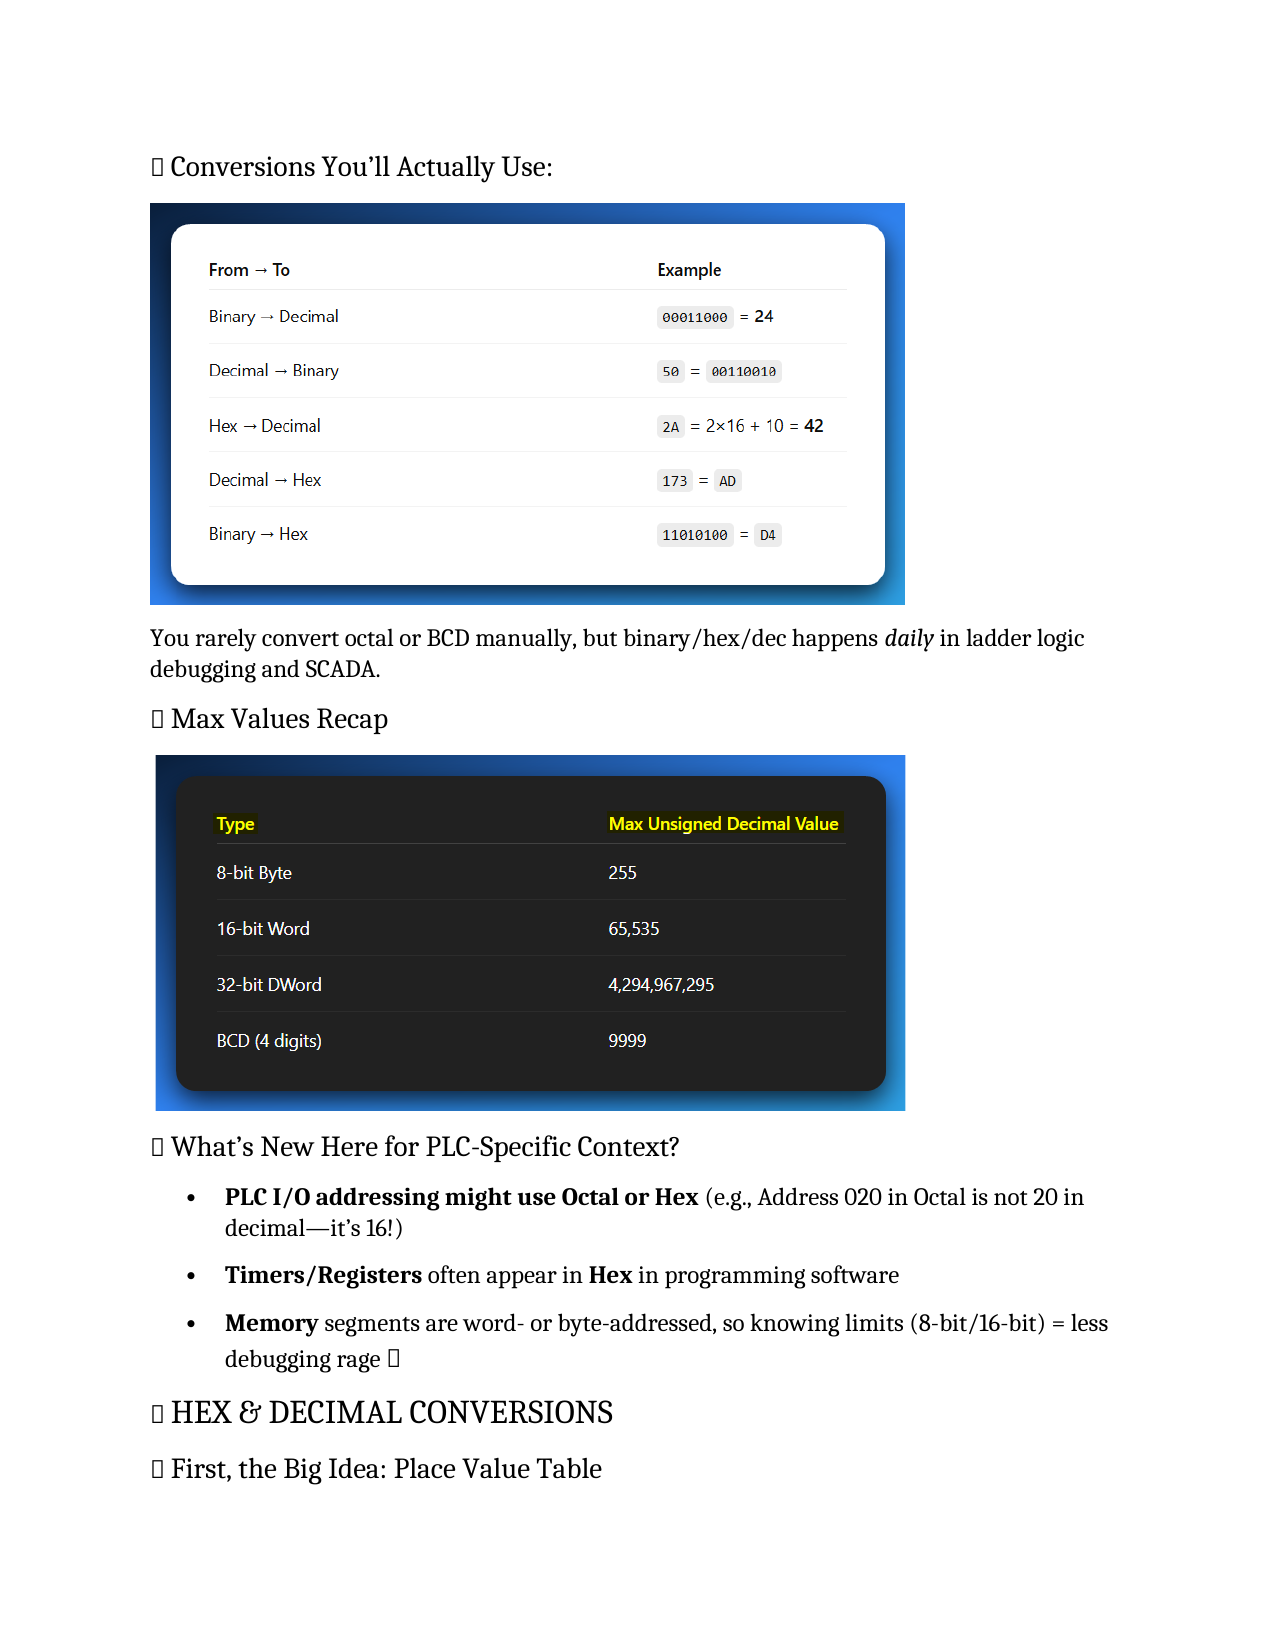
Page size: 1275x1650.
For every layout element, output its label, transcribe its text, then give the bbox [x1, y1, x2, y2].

list Memory segments are word- or byte-addressed, so knowing limits (8-bit/16-bit) = less debugging rage 😤 [187, 1309, 1125, 1374]
text 🧠 First, the Big Idea: Place Value Table [150, 1452, 1125, 1486]
list Timers/Registers often appear in Hex in programming software [187, 1261, 1125, 1290]
text You rarely convert octal or BCD manually, but binary/hex/dec happens daily in ladder logic debugging and SCADA. [150, 623, 1125, 683]
list PLC I/O addressing might use Octal or Hex (e.g., Address 020 in Octal is not 20 in decimal—it’s 16!) [187, 1183, 1125, 1242]
picture [150, 203, 905, 605]
picture [155, 755, 906, 1111]
text 🎯 What’s New Here for PLC-Specific Context? [150, 1129, 1125, 1163]
text 🔥 HEX & DECIMAL CONVERSIONS [150, 1394, 1125, 1432]
text 🔁 Conversions You’ll Actually Use: [150, 150, 1125, 184]
text 🚨 Max Values Recap [150, 702, 1125, 736]
